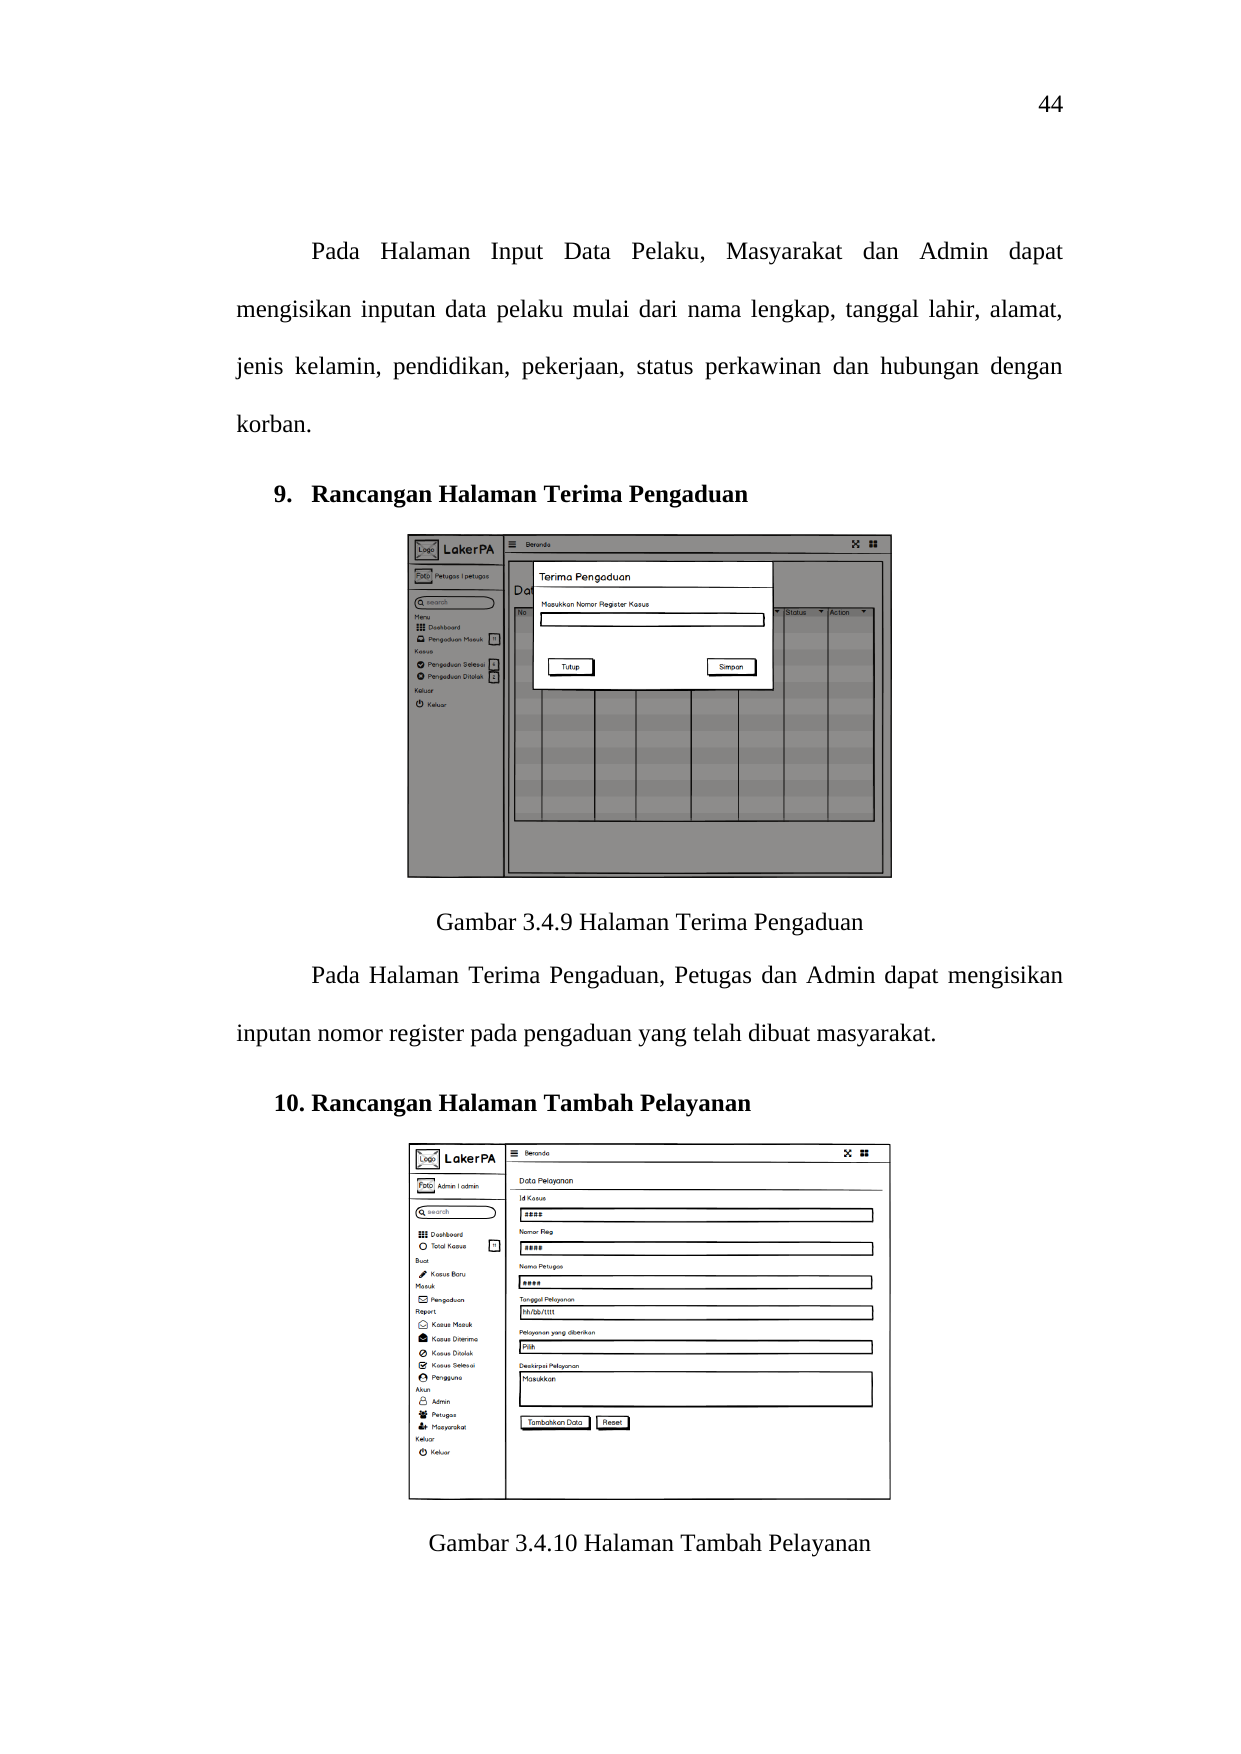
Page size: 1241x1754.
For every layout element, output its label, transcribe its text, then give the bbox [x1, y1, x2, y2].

text Pada Halaman Terima Pengaduan, Petugas dan Admin dapat mengisikan inputan nomor register pada pengaduan yang telah dibuat masyarakat. [236, 960, 1063, 1047]
text Gambar 3.4.9 Halaman Terima Pengaduan [236, 907, 1063, 935]
picture [407, 534, 892, 878]
text Pada Halaman Input Data Pelaku, Masyarakat dan Admin dapat mengisikan inputan data pelaku mulai dari nama lengkap, tanggal lahir, alamat, jenis kelamin, pendidikan, pekerjaan, status perkawinan dan hubungan dengan korban. [236, 236, 1063, 437]
list Rancangan Halaman Tambah Pelayanan [274, 1088, 1063, 1117]
picture [408, 1143, 891, 1500]
text Gambar 3.4.10 Halaman Tambah Pelayanan [236, 1528, 1063, 1557]
list Rancangan Halaman Terima Pengaduan [274, 479, 1063, 507]
